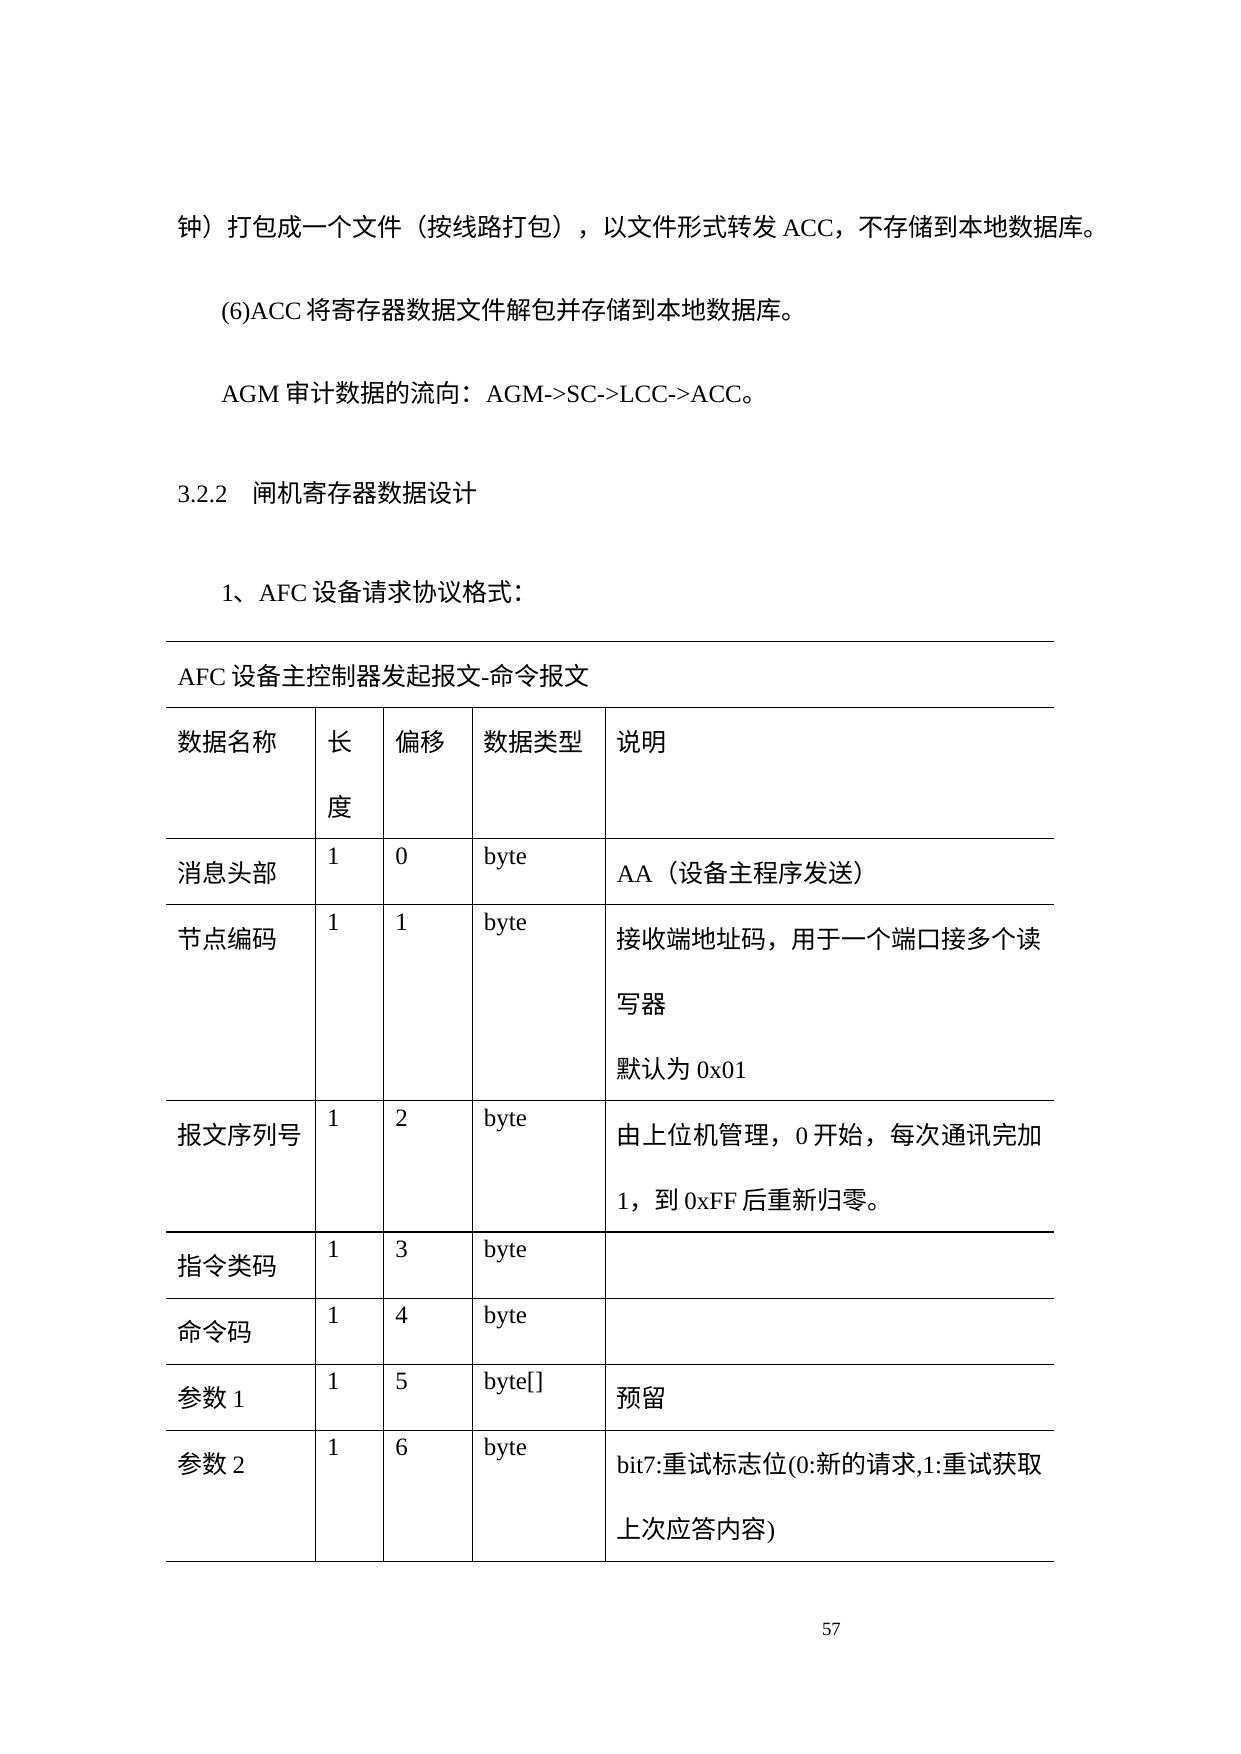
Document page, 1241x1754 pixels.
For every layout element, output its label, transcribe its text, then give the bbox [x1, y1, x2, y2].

table_cell byte[] [473, 1365, 605, 1429]
table_cell [606, 1233, 1054, 1297]
table_cell byte [473, 1299, 605, 1363]
table_cell 参数2 [166, 1431, 315, 1561]
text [177, 193, 1122, 258]
table_cell AA（设备主程序发送） [606, 839, 1054, 904]
table_cell 参数1 [166, 1365, 315, 1429]
table_cell 指令类码 [166, 1233, 315, 1297]
table_cell 数据名称 [166, 708, 315, 838]
table_cell [606, 1299, 1054, 1363]
table_cell byte [473, 905, 605, 1100]
subtitle 闸机寄存器数据设计 [177, 459, 1122, 524]
table_cell 接收端地址码，用于一个端口接多个读写器 默认为0x01 [606, 905, 1054, 1100]
table_cell 长度 [316, 708, 383, 838]
table_cell 4 [384, 1299, 472, 1363]
table_cell 说明 [606, 708, 1054, 838]
table_cell 1 [316, 1299, 383, 1363]
table_cell 0 [384, 839, 472, 904]
table_cell byte [473, 1431, 605, 1561]
table_cell 节点编码 [166, 905, 315, 1100]
table_cell 数据类型 [473, 708, 605, 838]
table_cell 2 [384, 1101, 472, 1231]
table_cell 1 [316, 1365, 383, 1429]
table_cell 1 [316, 1233, 383, 1297]
table_cell 由上位机管理，0开始，每次通讯完加1，到0xFF后重新归零。 [606, 1101, 1054, 1231]
table_cell 1 [316, 1101, 383, 1231]
table_cell byte [473, 1101, 605, 1231]
table_cell 偏移 [384, 708, 472, 838]
text AGM 审计数据的流向：AGM->SC->LCC->ACC。 [177, 359, 1122, 424]
table_cell 报文序列号 [166, 1101, 315, 1231]
table_cell 1 [316, 839, 383, 904]
table_cell 3 [384, 1233, 472, 1297]
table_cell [606, 1431, 1054, 1561]
table_header AFC设备主控制器发起报文-命令报文 [166, 642, 1054, 707]
table_cell byte [473, 839, 605, 904]
text (6)ACC将寄存器数据文件解包并存储到本地数据库。 [177, 276, 1122, 341]
table_cell 1 [384, 905, 472, 1100]
table_cell 1 [316, 1431, 383, 1561]
table_cell 6 [384, 1431, 472, 1561]
text 1、AFC设备请求协议格式： [177, 558, 1122, 623]
table_cell 预留 [606, 1365, 1054, 1429]
table_cell 5 [384, 1365, 472, 1429]
table_cell 命令码 [166, 1299, 315, 1363]
table_cell 1 [316, 905, 383, 1100]
table_cell 消息头部 [166, 839, 315, 904]
table_cell byte [473, 1233, 605, 1297]
